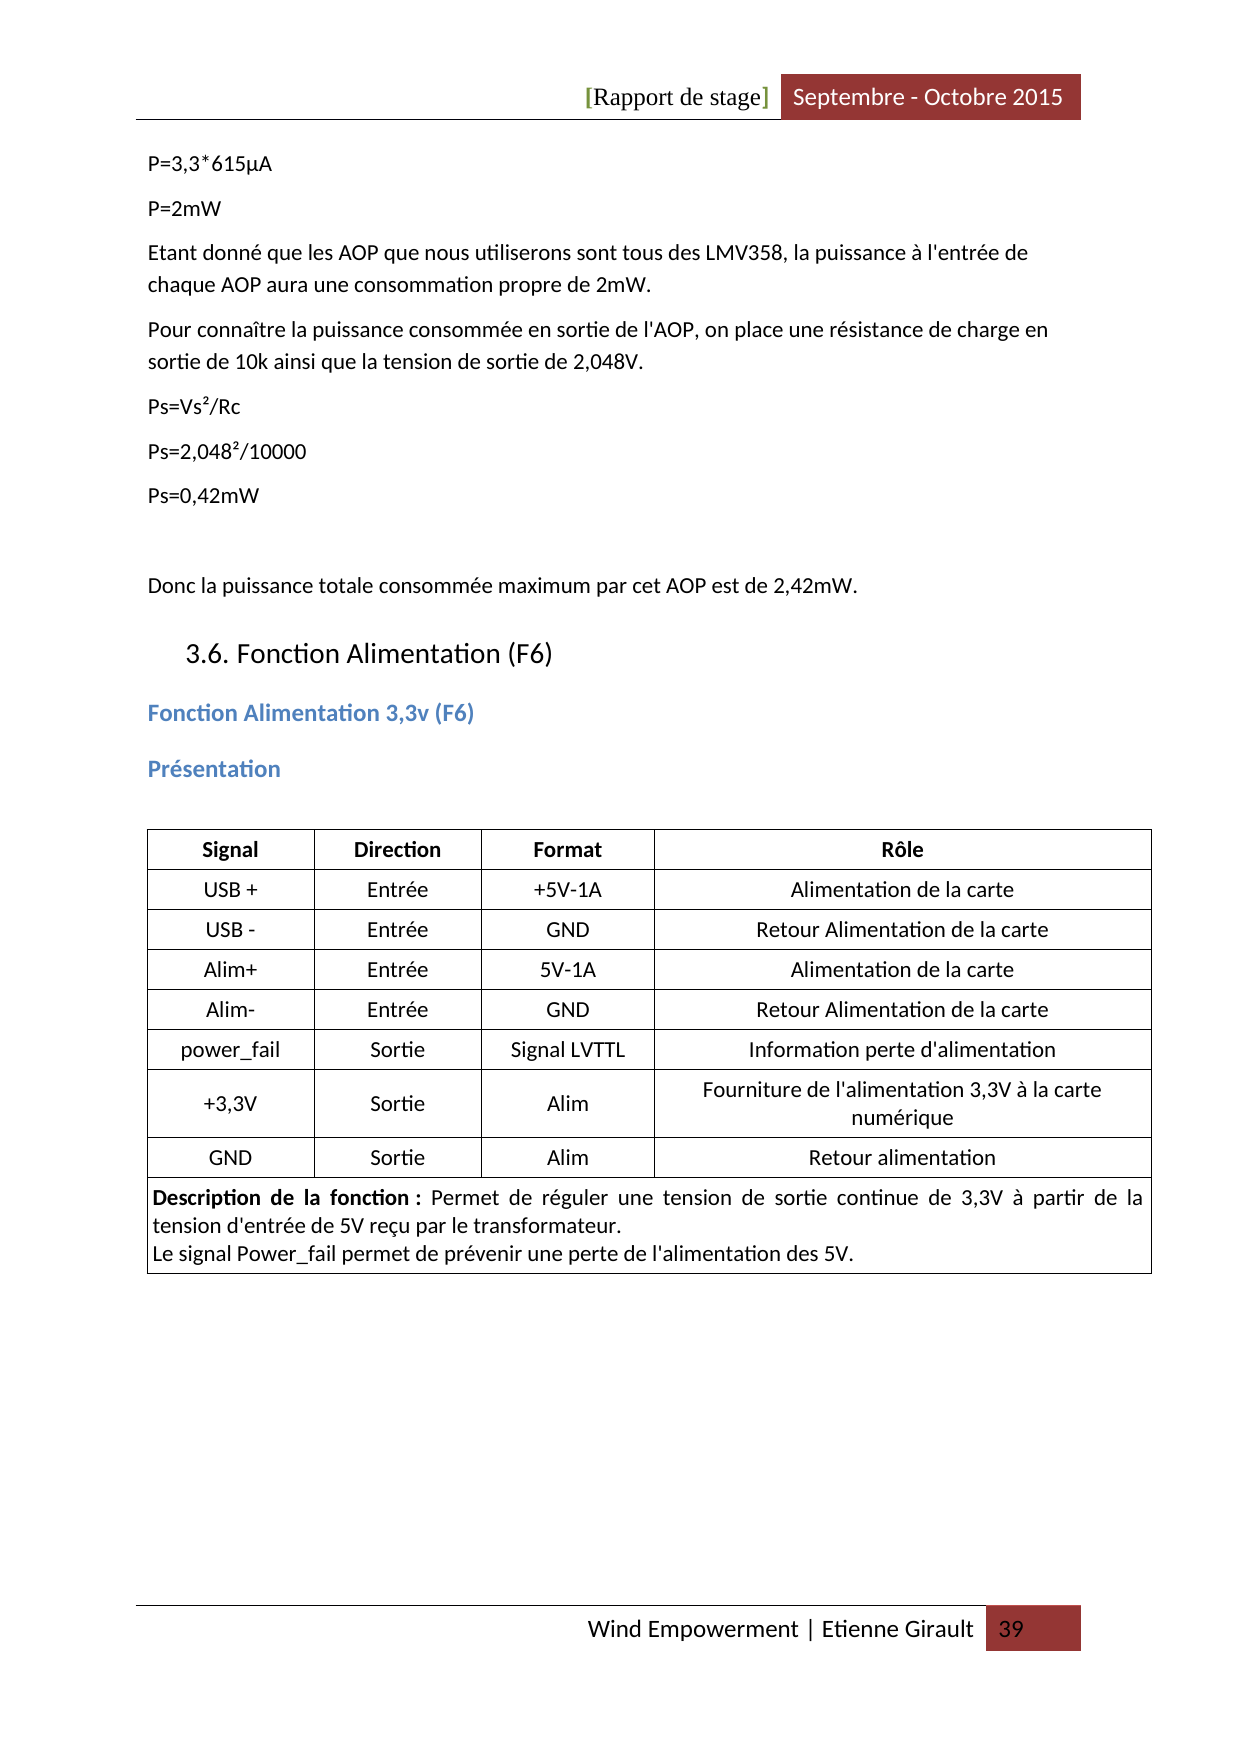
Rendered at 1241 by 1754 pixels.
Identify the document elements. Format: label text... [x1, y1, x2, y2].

table_cell GND [482, 990, 654, 1029]
table_cell Retour Alimentation de la carte [655, 990, 1151, 1029]
subtitle Présentation [148, 753, 1093, 783]
table_cell 5V-1A [482, 950, 654, 989]
table_cell Entrée [315, 950, 481, 989]
table_cell Entrée [315, 990, 481, 1029]
text Etant donné que les AOP que nous utiliserons sont tous des LMV358, la puissance à l'entrée de chaque AOP aura une consommation propre de 2mW. [148, 238, 1093, 299]
text Ps=2,048²/10000 [148, 437, 1093, 465]
text P=2mW [148, 194, 1093, 222]
table_cell Entrée [315, 870, 481, 909]
text Donc la puissance totale consommée maximum par cet AOP est de 2,42mW. [148, 571, 1093, 599]
table_header Rôle [655, 830, 1151, 869]
table_cell Alim [482, 1138, 654, 1177]
table_cell GND [148, 1138, 314, 1177]
table_cell Description de la fonction : Permet de réguler une tension de sortie continue de 3,3V à partir de la tension d'entrée de 5V reçu par le transformateur. Le signal Power_fail permet de prévenir une perte de l'alimentation des 5V. [148, 1178, 1151, 1273]
table_cell power_fail [148, 1030, 314, 1069]
table_cell USB - [148, 910, 314, 949]
list Fonction Alimentation (F6) [185, 635, 1093, 671]
text P=3,3*615µA [148, 149, 1093, 177]
table_header Format [482, 830, 654, 869]
table_cell Information perte d'alimentation [655, 1030, 1151, 1069]
text Ps=0,42mW [148, 482, 1093, 509]
table_cell GND [482, 910, 654, 949]
table_cell Retour alimentation [655, 1138, 1151, 1177]
table_cell +5V-1A [482, 870, 654, 909]
table_cell Fourniture de l'alimentation 3,3V à la carte numérique [655, 1070, 1151, 1137]
table_cell Signal LVTTL [482, 1030, 654, 1069]
table_header Direction [315, 830, 481, 869]
text Ps=Vs²/Rc [148, 392, 1093, 420]
text Pour connaître la puissance consommée en sortie de l'AOP, on place une résistance de charge en sortie de 10k ainsi que la tension de sortie de 2,048V. [148, 315, 1093, 376]
table_cell USB + [148, 870, 314, 909]
table_cell Sortie [315, 1070, 481, 1137]
subtitle Fonction Alimentation 3,3v (F6) [148, 697, 1093, 728]
table_cell Sortie [315, 1030, 481, 1069]
table_cell Alim- [148, 990, 314, 1029]
table_cell +3,3V [148, 1070, 314, 1137]
table_cell Alimentation de la carte [655, 870, 1151, 909]
table_cell Sortie [315, 1138, 481, 1177]
table_header Signal [148, 830, 314, 869]
table_cell Alim+ [148, 950, 314, 989]
table_cell Alimentation de la carte [655, 950, 1151, 989]
table_cell Alim [482, 1070, 654, 1137]
table_cell Entrée [315, 910, 481, 949]
table_cell Retour Alimentation de la carte [655, 910, 1151, 949]
